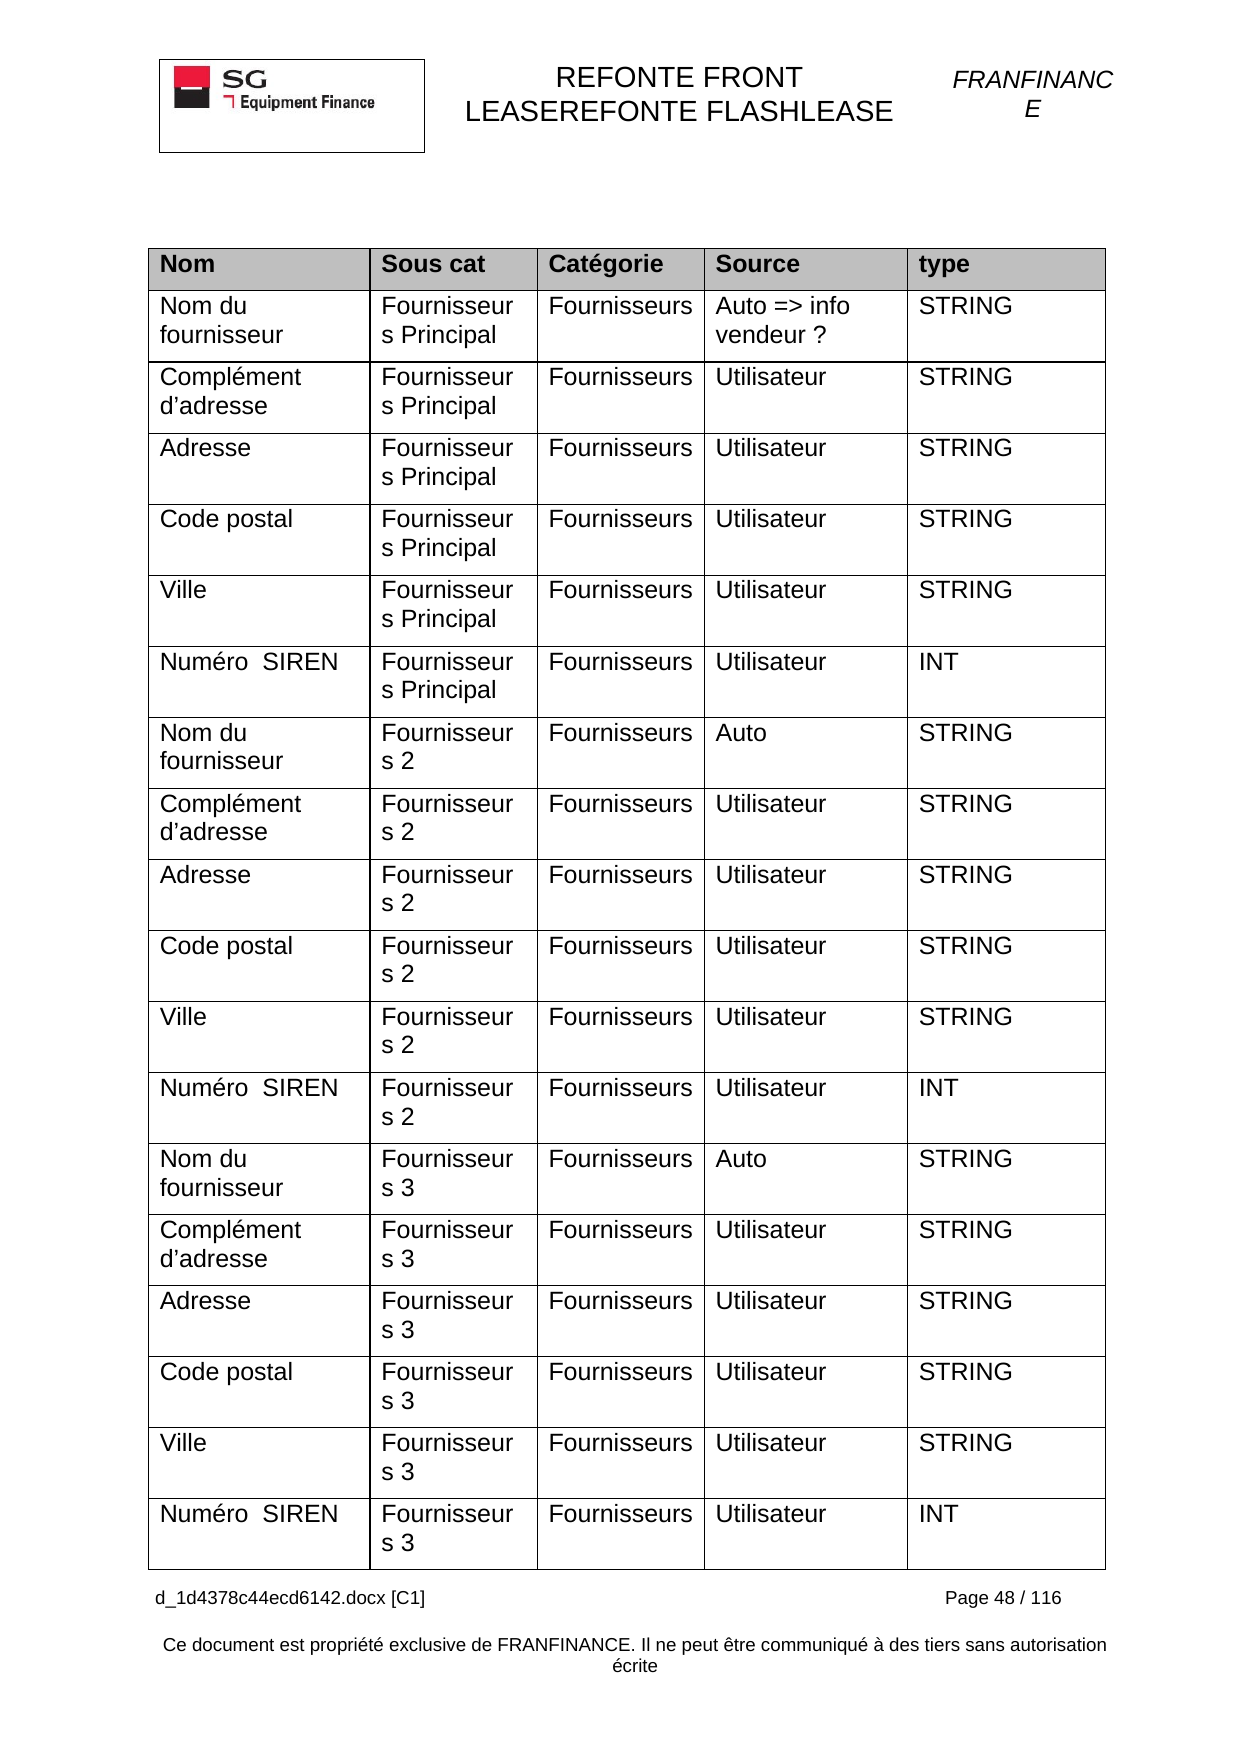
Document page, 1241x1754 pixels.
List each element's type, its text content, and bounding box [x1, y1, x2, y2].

table_cell Fournisseurs [538, 363, 704, 432]
table_cell Fournisseurs Principal [371, 291, 537, 361]
table_cell Numéro SIREN [149, 1499, 369, 1569]
table_cell Fournisseurs 2 [371, 1073, 537, 1143]
table_header Sous cat [371, 249, 537, 290]
table_cell STRING [908, 789, 1105, 859]
table_cell Adresse [149, 434, 369, 503]
table_cell STRING [908, 1428, 1105, 1498]
table_cell Fournisseurs 2 [371, 718, 537, 788]
table_cell Fournisseurs [538, 505, 704, 574]
table_cell Utilisateur [705, 1286, 907, 1356]
table_cell Fournisseurs [538, 1357, 704, 1427]
table_cell Fournisseurs [538, 576, 704, 646]
table_cell Nom du fournisseur [149, 291, 369, 361]
table_cell Fournisseurs Principal [371, 647, 537, 717]
table_cell Fournisseurs 3 [371, 1215, 537, 1285]
table_cell Fournisseurs Principal [371, 363, 537, 432]
table_cell Nom du fournisseur [149, 1144, 369, 1214]
table_cell STRING [908, 860, 1105, 930]
table_cell Utilisateur [705, 647, 907, 717]
table_cell Complément d’adresse [149, 1215, 369, 1285]
table_cell Utilisateur [705, 1357, 907, 1427]
table_header Nom [149, 249, 369, 290]
table_cell Adresse [149, 1286, 369, 1356]
table_cell Complément d’adresse [149, 789, 369, 859]
table_cell Auto [705, 718, 907, 788]
table_cell STRING [908, 363, 1105, 432]
table_cell Fournisseurs [538, 434, 704, 503]
table_cell Nom du fournisseur [149, 718, 369, 788]
table_cell Utilisateur [705, 789, 907, 859]
table_cell Code postal [149, 1357, 369, 1427]
table_cell Auto [705, 1144, 907, 1214]
table_cell Fournisseurs [538, 860, 704, 930]
table_cell Auto => info vendeur ? [705, 291, 907, 361]
table_cell Fournisseurs [538, 789, 704, 859]
table_header Source [705, 249, 907, 290]
table_cell Fournisseurs Principal [371, 505, 537, 574]
table_cell Code postal [149, 505, 369, 574]
table_cell Utilisateur [705, 576, 907, 646]
table_cell Fournisseurs 2 [371, 931, 537, 1001]
table_cell Fournisseurs [538, 1144, 704, 1214]
table_cell Utilisateur [705, 505, 907, 574]
table_cell Fournisseurs [538, 647, 704, 717]
table_cell Code postal [149, 931, 369, 1001]
table_cell Fournisseurs [538, 1002, 704, 1072]
table_cell Fournisseurs [538, 1215, 704, 1285]
table_cell Complément d’adresse [149, 363, 369, 432]
table_cell Fournisseurs Principal [371, 434, 537, 503]
table_cell Utilisateur [705, 1499, 907, 1569]
table_cell STRING [908, 1286, 1105, 1356]
table_cell STRING [908, 718, 1105, 788]
table_cell Ville [149, 576, 369, 646]
table_cell STRING [908, 576, 1105, 646]
table_cell Fournisseurs [538, 291, 704, 361]
table_cell Fournisseurs [538, 1499, 704, 1569]
table_cell Fournisseurs 2 [371, 860, 537, 930]
table_cell Utilisateur [705, 363, 907, 432]
table_cell Fournisseurs [538, 1428, 704, 1498]
table_cell Fournisseurs 3 [371, 1428, 537, 1498]
table_cell Utilisateur [705, 1002, 907, 1072]
table_cell Ville [149, 1428, 369, 1498]
table_cell STRING [908, 434, 1105, 503]
table_cell Fournisseurs [538, 1286, 704, 1356]
table_cell Utilisateur [705, 1215, 907, 1285]
table_cell Utilisateur [705, 860, 907, 930]
table_cell Utilisateur [705, 1073, 907, 1143]
table_cell STRING [908, 1215, 1105, 1285]
table_cell Utilisateur [705, 434, 907, 503]
table_header Catégorie [538, 249, 704, 290]
table_cell STRING [908, 1002, 1105, 1072]
table_cell Fournisseurs 3 [371, 1357, 537, 1427]
table_cell Fournisseurs 3 [371, 1499, 537, 1569]
table_cell Numéro SIREN [149, 1073, 369, 1143]
table_cell Numéro SIREN [149, 647, 369, 717]
table_cell INT [908, 1499, 1105, 1569]
table_header type [908, 249, 1105, 290]
table_cell Fournisseurs [538, 1073, 704, 1143]
table_cell STRING [908, 1357, 1105, 1427]
table_cell STRING [908, 931, 1105, 1001]
table_cell STRING [908, 1144, 1105, 1214]
table_cell INT [908, 1073, 1105, 1143]
table_cell Utilisateur [705, 931, 907, 1001]
table_cell INT [908, 647, 1105, 717]
table_cell Fournisseurs 2 [371, 789, 537, 859]
table_cell Fournisseurs 3 [371, 1286, 537, 1356]
table_cell Fournisseurs [538, 718, 704, 788]
table_cell STRING [908, 291, 1105, 361]
table_cell Fournisseurs 2 [371, 1002, 537, 1072]
table_cell Fournisseurs 3 [371, 1144, 537, 1214]
table_cell Fournisseurs [538, 931, 704, 1001]
table_cell STRING [908, 505, 1105, 574]
table_cell Adresse [149, 860, 369, 930]
table_cell Fournisseurs Principal [371, 576, 537, 646]
table_cell Ville [149, 1002, 369, 1072]
table_cell Utilisateur [705, 1428, 907, 1498]
